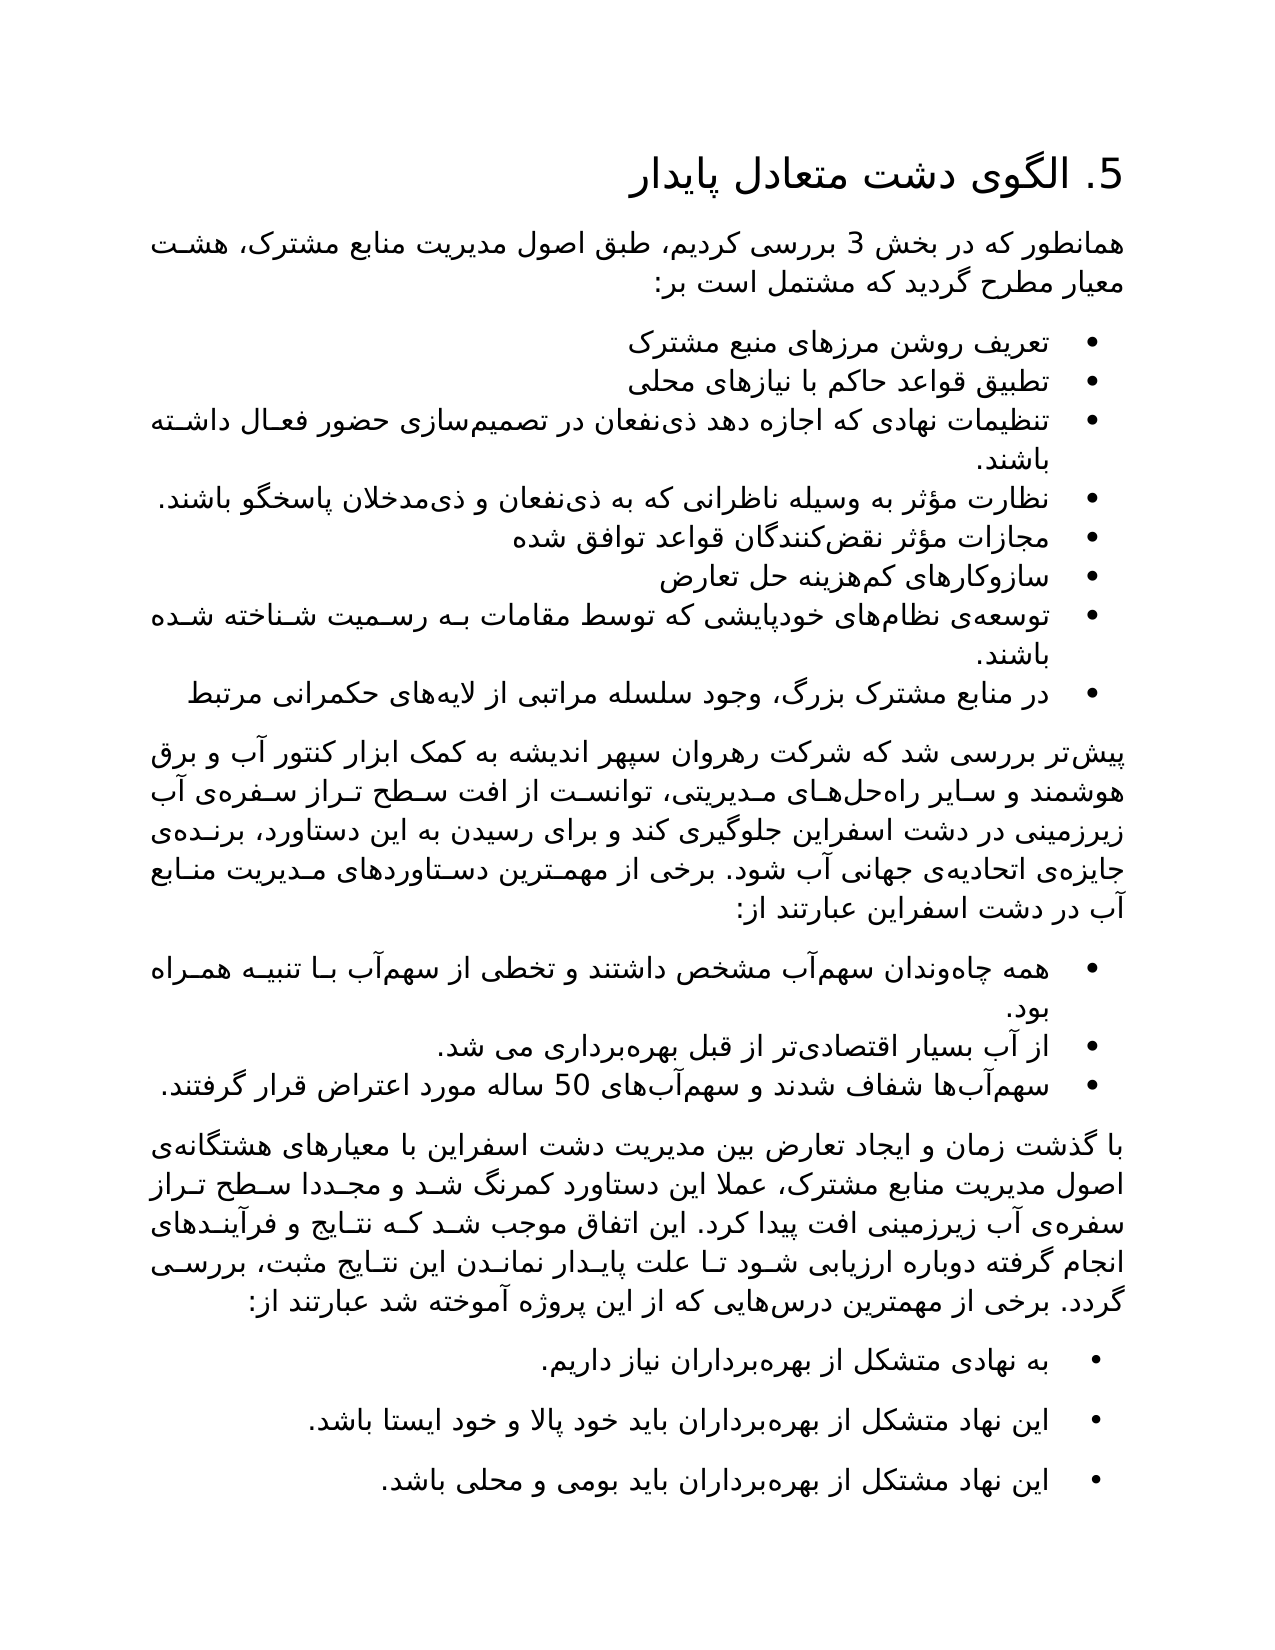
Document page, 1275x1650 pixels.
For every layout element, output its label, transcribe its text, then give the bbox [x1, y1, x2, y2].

list تطبیق قواعد حاکم با نیازهای محلی [150, 364, 1087, 398]
list در منابع مشترک بزرگ، وجود سلسله مراتبی از لایه‌های حکمرانی مرتبط [150, 676, 1087, 710]
list همه چاه‌وندان سهم‌آب مشخص داشتند و تخطی از سهم‌آب با تنبیه همراه بود. [150, 951, 1087, 1024]
list سازوکارهای کم‌هزینه حل تعارض [150, 559, 1087, 593]
list سهم‌آب‌ها شفاف شدند و سهم‌آب‌های 50 ساله مورد اعتراض قرار گرفتند. [150, 1068, 1087, 1102]
list مجازات مؤثر نقض‌کنندگان قواعد توافق شده [150, 520, 1087, 554]
list به نهادی متشکل از بهره‌برداران نیاز داریم. [150, 1344, 1087, 1378]
list تعریف روشن مرزهای منبع مشترک [150, 325, 1087, 359]
list این نهاد متشکل از بهره‌برداران باید خود پالا و خود ایستا باشد. [150, 1403, 1087, 1437]
list توسعه‌ی نظام‌های خودپایشی که توسط مقامات به رسمیت شناخته شده باشند. [150, 598, 1087, 671]
text پیش‌تر بررسی شد که شرکت رهروان سپهر اندیشه به کمک ابزار کنتور آب و برق هوشمند و سایر راه‌حل‌های مدیریتی، توانست از افت سطح تراز سفره‌ی آب زیرزمینی در دشت اسفراین جلوگیری کند و برای رسیدن به این دستاورد، برنده‌ی جایزه‌ی اتحادیه‌ی جهانی آب شود. برخی از مهمترین دستاوردهای مدیریت منابع آب در دشت اسفراین عبارتند از: [150, 736, 1125, 926]
list نظارت مؤثر به وسیله ناظرانی که به ذی‌نفعان و ذی‌مدخلان پاسخگو باشند. [150, 481, 1087, 515]
text با گذشت زمان و ایجاد تعارض بین مدیریت دشت اسفراین با معیارهای هشتگانه‌ی اصول مدیریت منابع مشترک، عملا این دستاورد کمرنگ شد و مجددا سطح تراز سفره‌ی آب زیرزمینی افت پیدا کرد. این اتفاق موجب شد که نتایج و فرآیندهای انجام گرفته دوباره ارزیابی شود تا علت پایدار نماندن این نتایج مثبت، بررسی گردد. برخی از مهمترین درس‌هایی که از این پروژه آموخته شد عبارتند از: [150, 1128, 1125, 1318]
list تنظیمات نهادی که اجازه دهد ذی‌نفعان در تصمیم‌سازی حضور فعال داشته باشند. [150, 403, 1087, 476]
text 5. الگوی دشت متعادل پایدار [150, 150, 1125, 198]
list از آب بسیار اقتصادی‌تر از قبل بهره‌برداری می شد. [150, 1029, 1087, 1063]
list این نهاد مشتکل از بهره‌برداران باید بومی و محلی باشد. [150, 1463, 1087, 1497]
text همانطور که در بخش 3 بررسی کردیم، طبق اصول مدیریت منابع مشترک، هشت معیار مطرح گردید که مشتمل است بر: [150, 227, 1125, 299]
